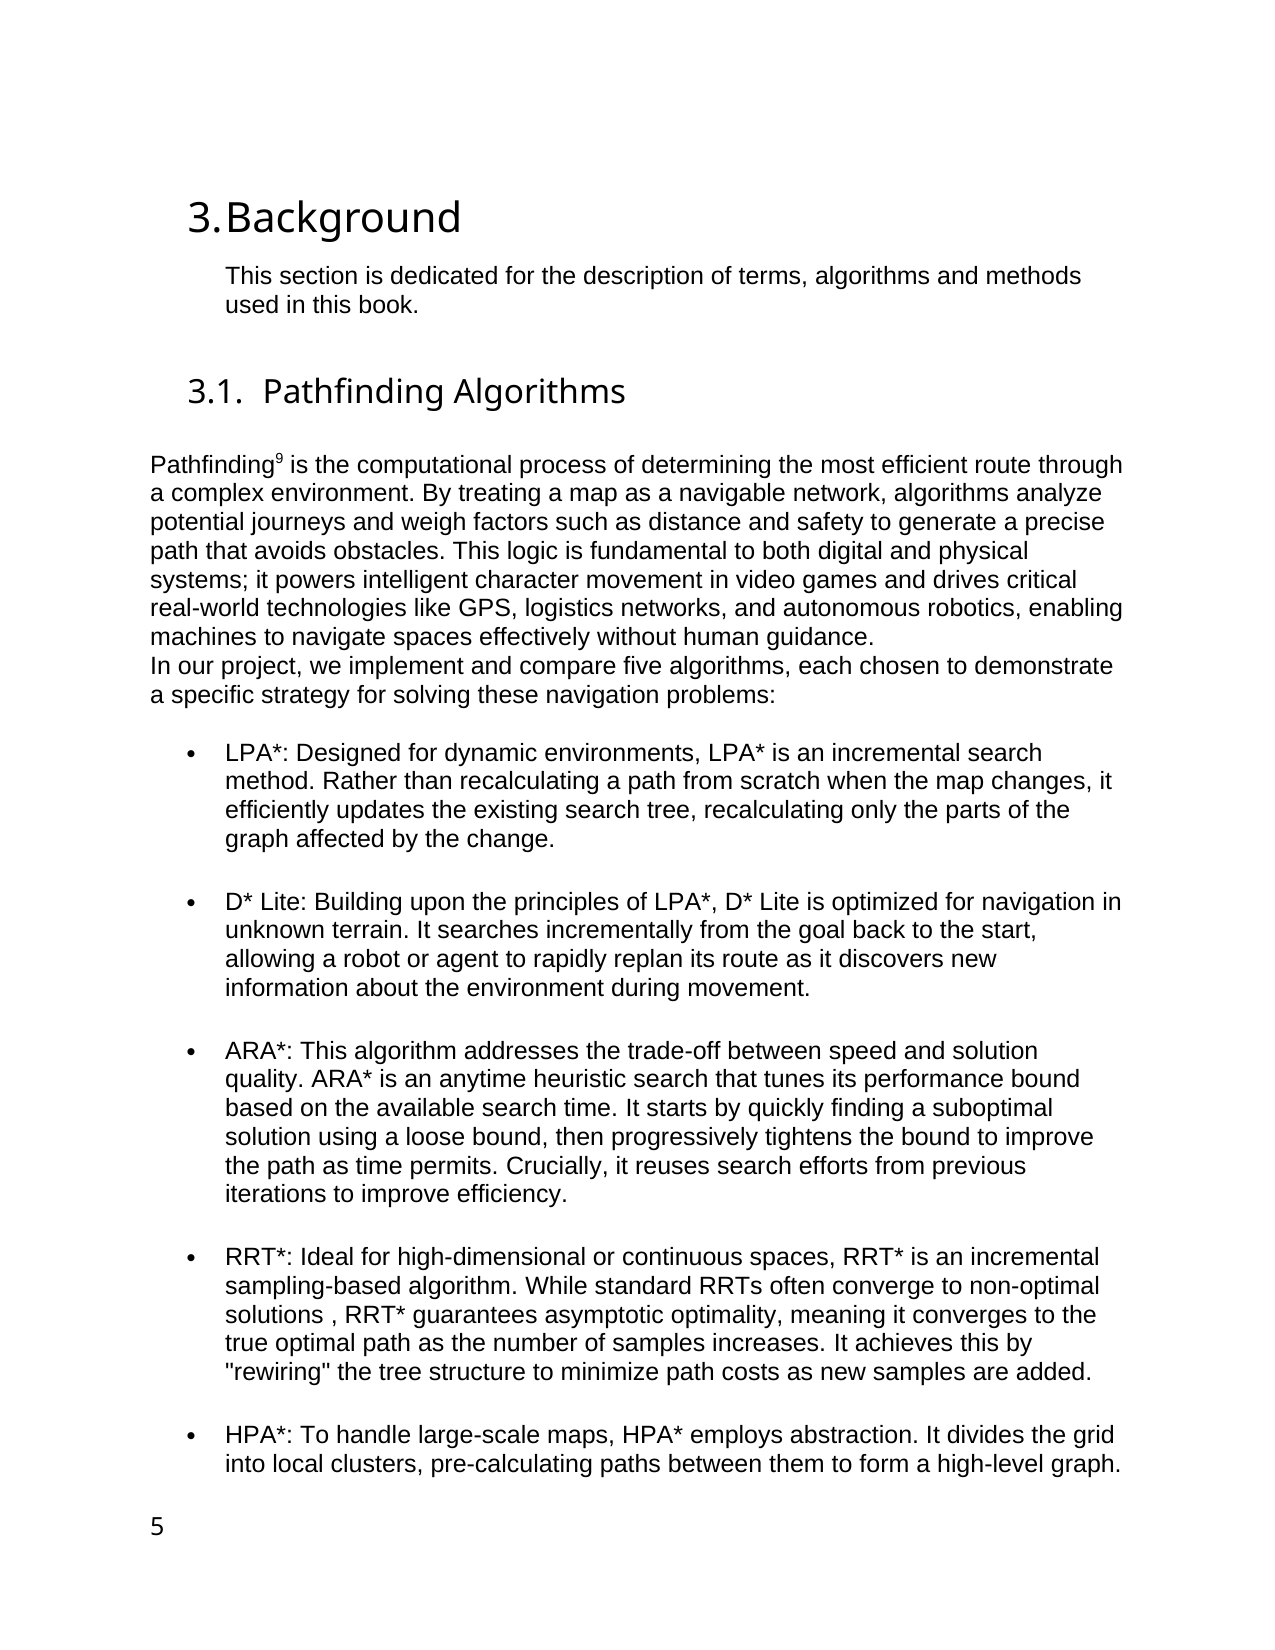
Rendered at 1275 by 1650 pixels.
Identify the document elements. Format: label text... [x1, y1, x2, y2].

list This section is dedicated for the description of terms, algorithms and methods used in this book. [225, 261, 1125, 318]
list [187, 1420, 1125, 1477]
list LPA*: Designed for dynamic environments, LPA* is an incremental search method. Rather than recalculating a path from scratch when the map changes, it efficiently updates the existing search tree, recalculating only the parts of the graph affected by the change. [187, 737, 1125, 887]
text Pathfinding9 is the computational process of determining the most efficient route through a complex environment. By treating a map as a navigable network, algorithms analyze potential journeys and weigh factors such as distance and safety to generate a precise path that avoids obstacles. This logic is fundamental to both digital and physical systems; it powers intelligent character movement in video games and drives critical real-world technologies like GPS, logistics networks, and autonomous robotics, enabling machines to navigate spaces effectively without human guidance. In our project, we implement and compare five algorithms, each chosen to demonstrate a specific strategy for solving these navigation problems: [150, 449, 1125, 708]
list D* Lite: Building upon the principles of LPA*, D* Lite is optimized for navigation in unknown terrain. It searches incrementally from the goal back to the start, allowing a robot or agent to rapidly replan its route as it discovers new information about the environment during movement. [187, 887, 1125, 1036]
list RRT*: Ideal for high-dimensional or continuous spaces, RRT* is an incremental sampling-based algorithm. While standard RRTs often converge to non-optimal solutions , RRT* guarantees asymptotic optimality, meaning it converges to the true optimal path as the number of samples increases. It achieves this by "rewiring" the tree structure to minimize path costs as new samples are added. [187, 1242, 1125, 1420]
subtitle Background [187, 187, 1125, 244]
list ARA*: This algorithm addresses the trade-off between speed and solution quality. ARA* is an anytime heuristic search that tunes its performance bound based on the available search time. It starts by quickly finding a suboptimal solution using a loose bound, then progressively tightens the bound to improve the path as time permits. Crucially, it reuses search efforts from previous iterations to improve efficiency. [187, 1036, 1125, 1242]
subtitle Pathfinding Algorithms [187, 368, 1125, 414]
